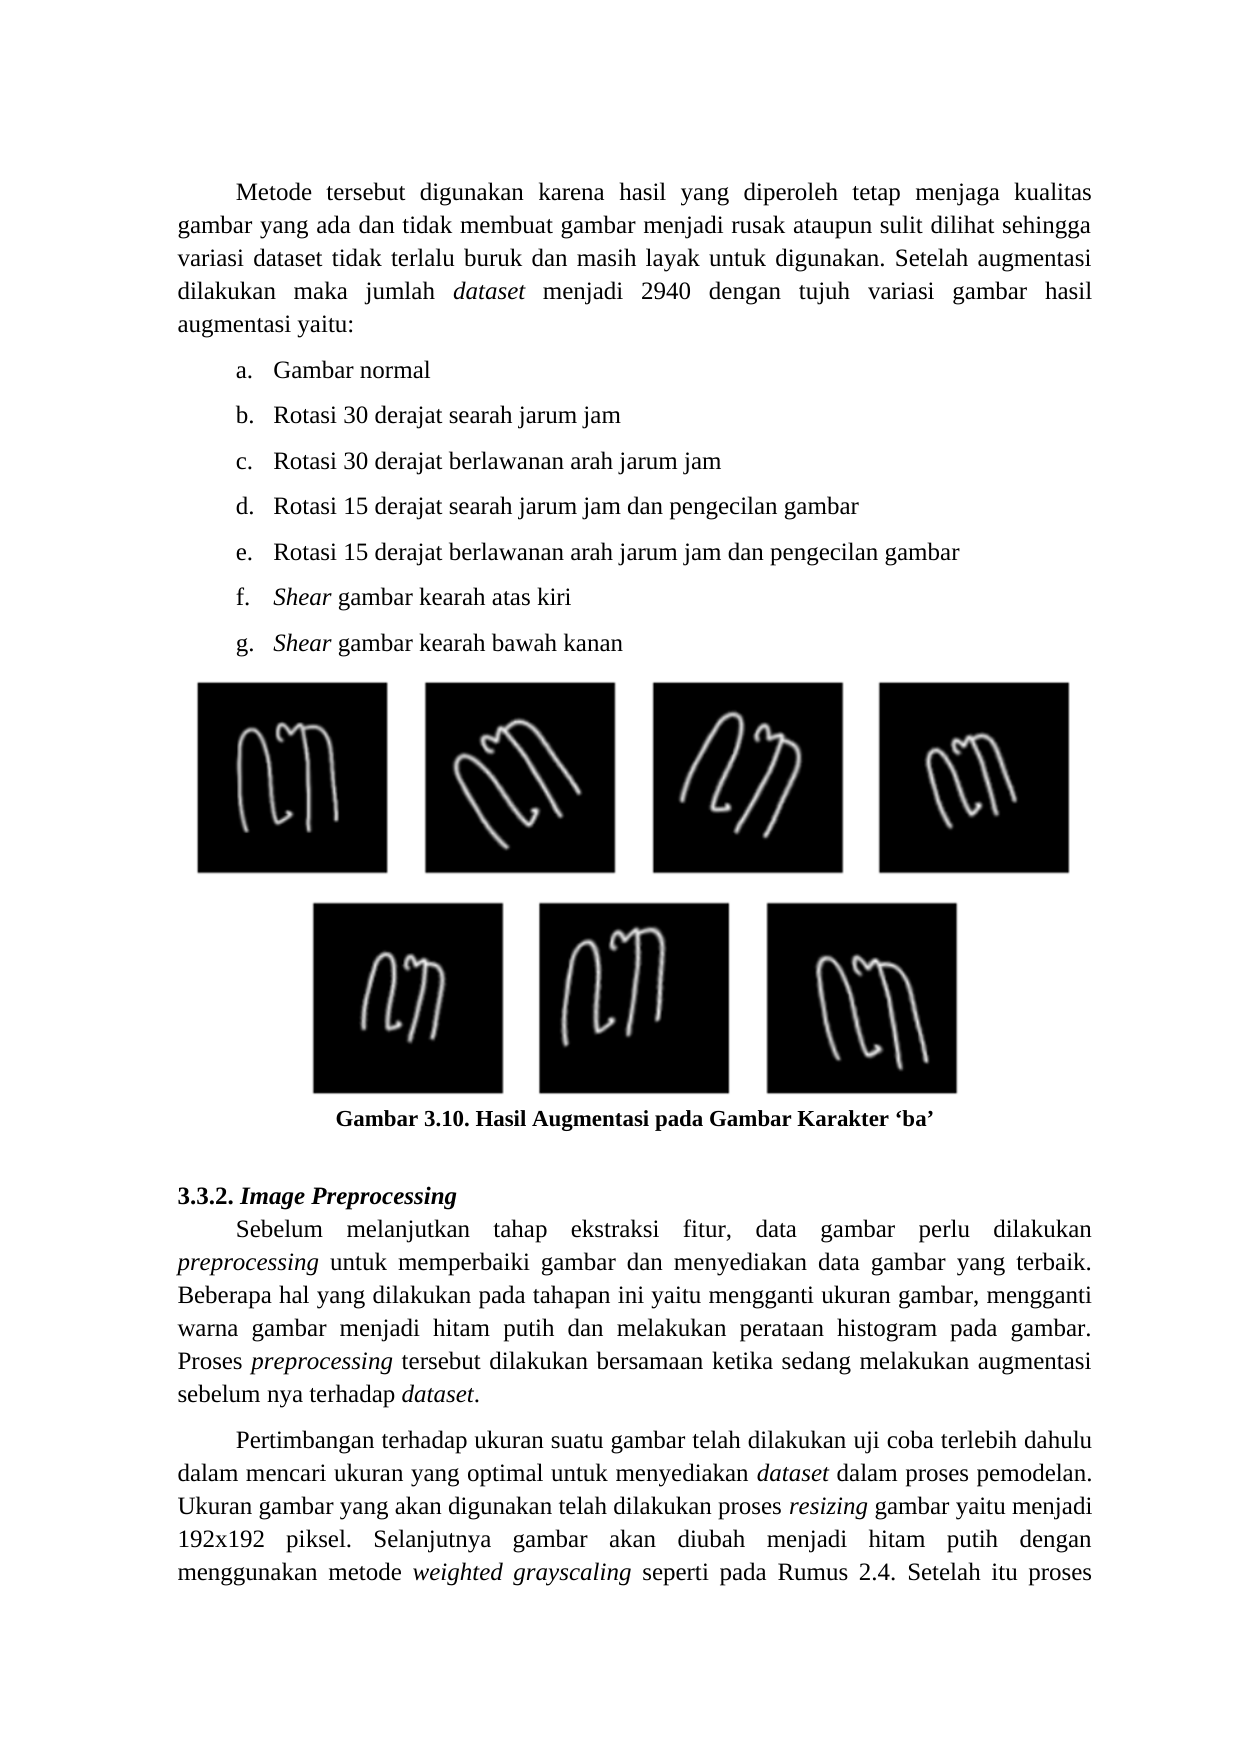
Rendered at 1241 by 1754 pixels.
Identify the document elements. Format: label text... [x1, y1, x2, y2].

list Rotasi 30 derajat searah jarum jam [236, 400, 1092, 429]
list Shear gambar kearah atas kiri [236, 582, 1092, 611]
list Rotasi 30 derajat berlawanan arah jarum jam [236, 446, 1092, 474]
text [177, 1425, 1092, 1586]
text Sebelum melanjutkan tahap ekstraksi fitur, data gambar perlu dilakukan preprocessing untuk memperbaiki gambar dan menyediakan data gambar yang terbaik. Beberapa hal yang dilakukan pada tahapan ini yaitu mengganti ukuran gambar, mengganti warna gambar menjadi hitam putih dan melakukan perataan histogram pada gambar. Proses preprocessing tersebut dilakukan bersamaan ketika sedang melakukan augmentasi sebelum nya terhadap dataset. [177, 1214, 1092, 1408]
text 3.3.2. Image Preprocessing [177, 1181, 1092, 1210]
picture [188, 673, 1081, 1102]
list Rotasi 15 derajat berlawanan arah jarum jam dan pengecilan gambar [236, 537, 1092, 566]
list Shear gambar kearah bawah kanan [236, 628, 1092, 657]
text Metode tersebut digunakan karena hasil yang diperoleh tetap menjaga kualitas gambar yang ada dan tidak membuat gambar menjadi rusak ataupun sulit dilihat sehingga variasi dataset tidak terlalu buruk dan masih layak untuk digunakan. Setelah augmentasi dilakukan maka jumlah dataset menjadi 2940 dengan tujuh variasi gambar hasil augmentasi yaitu: [177, 177, 1092, 338]
list Rotasi 15 derajat searah jarum jam dan pengecilan gambar [236, 491, 1092, 520]
list Gambar normal [236, 355, 1092, 383]
